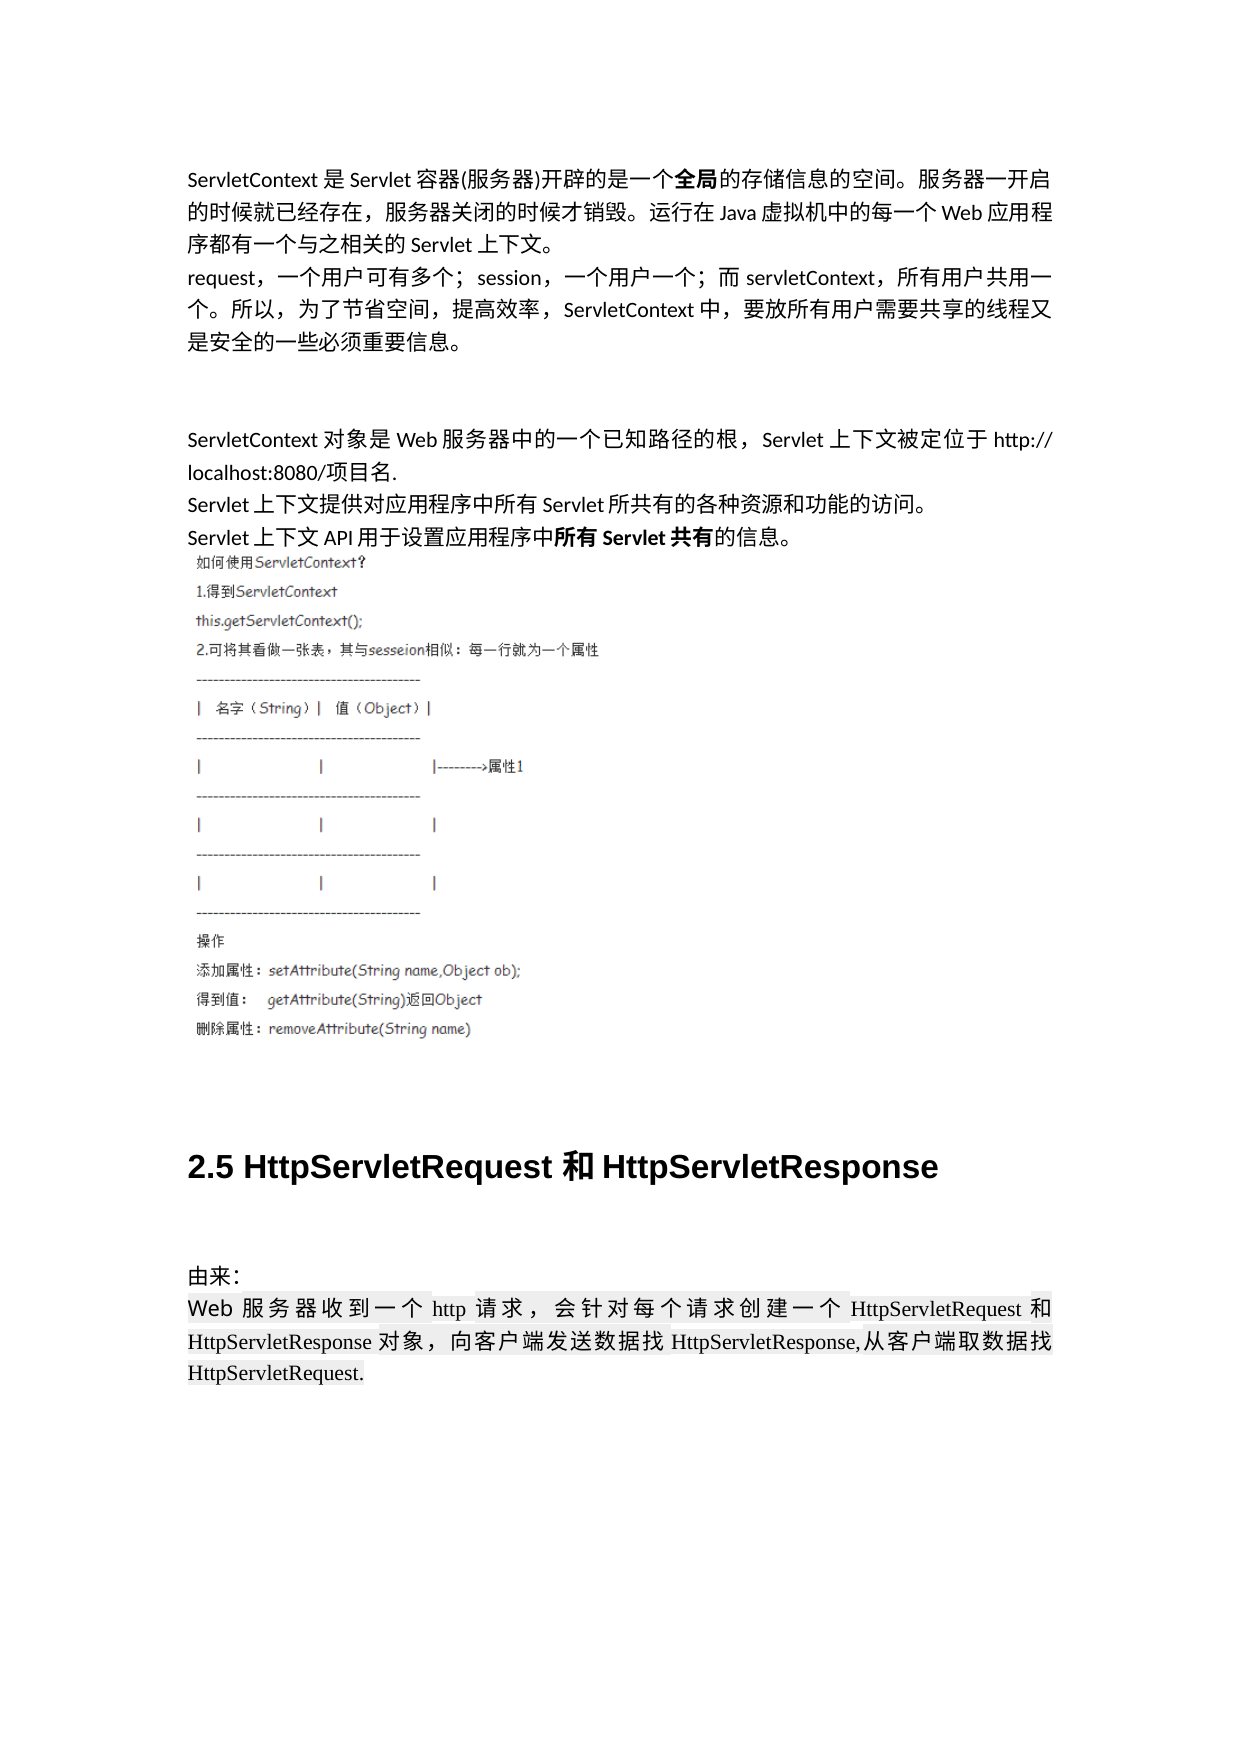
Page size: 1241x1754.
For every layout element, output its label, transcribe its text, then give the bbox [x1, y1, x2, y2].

text ServletContext对象是Web服务器中的一个已知路径的根，Servlet上下文被定位于http://localhost:8080/项目名. [187, 422, 1053, 487]
text request，一个用户可有多个；session，一个用户一个；而servletContext，所有用户共用一个。所以，为了节省空间，提高效率，ServletContext中，要放所有用户需要共享的线程又是安全的一些必须重要信息。 [187, 259, 1053, 357]
text 由来： [187, 1258, 1053, 1291]
picture [187, 552, 613, 1062]
text Servlet上下文提供对应用程序中所有Servlet所共有的各种资源和功能的访问。 [187, 487, 1053, 519]
text Servlet上下文API用于设置应用程序中所有Servlet共有的信息。 [187, 519, 1053, 552]
text ServletContext是Servlet容器(服务器)开辟的是一个全局的存储信息的空间。服务器一开启的时候就已经存在，服务器关闭的时候才销毁。运行在Java虚拟机中的每一个Web应用程序都有一个与之相关的Servlet上下文。 [187, 162, 1053, 259]
text Web服务器收到一个http请求，会针对每个请求创建一个HttpServletRequest和HttpServletResponse对象，向客户端发送数据找HttpServletResponse,从客户端取数据找HttpServletRequest. [187, 1291, 1053, 1388]
subtitle 2.5 HttpServletRequest 和HttpServletResponse [187, 1132, 1053, 1197]
